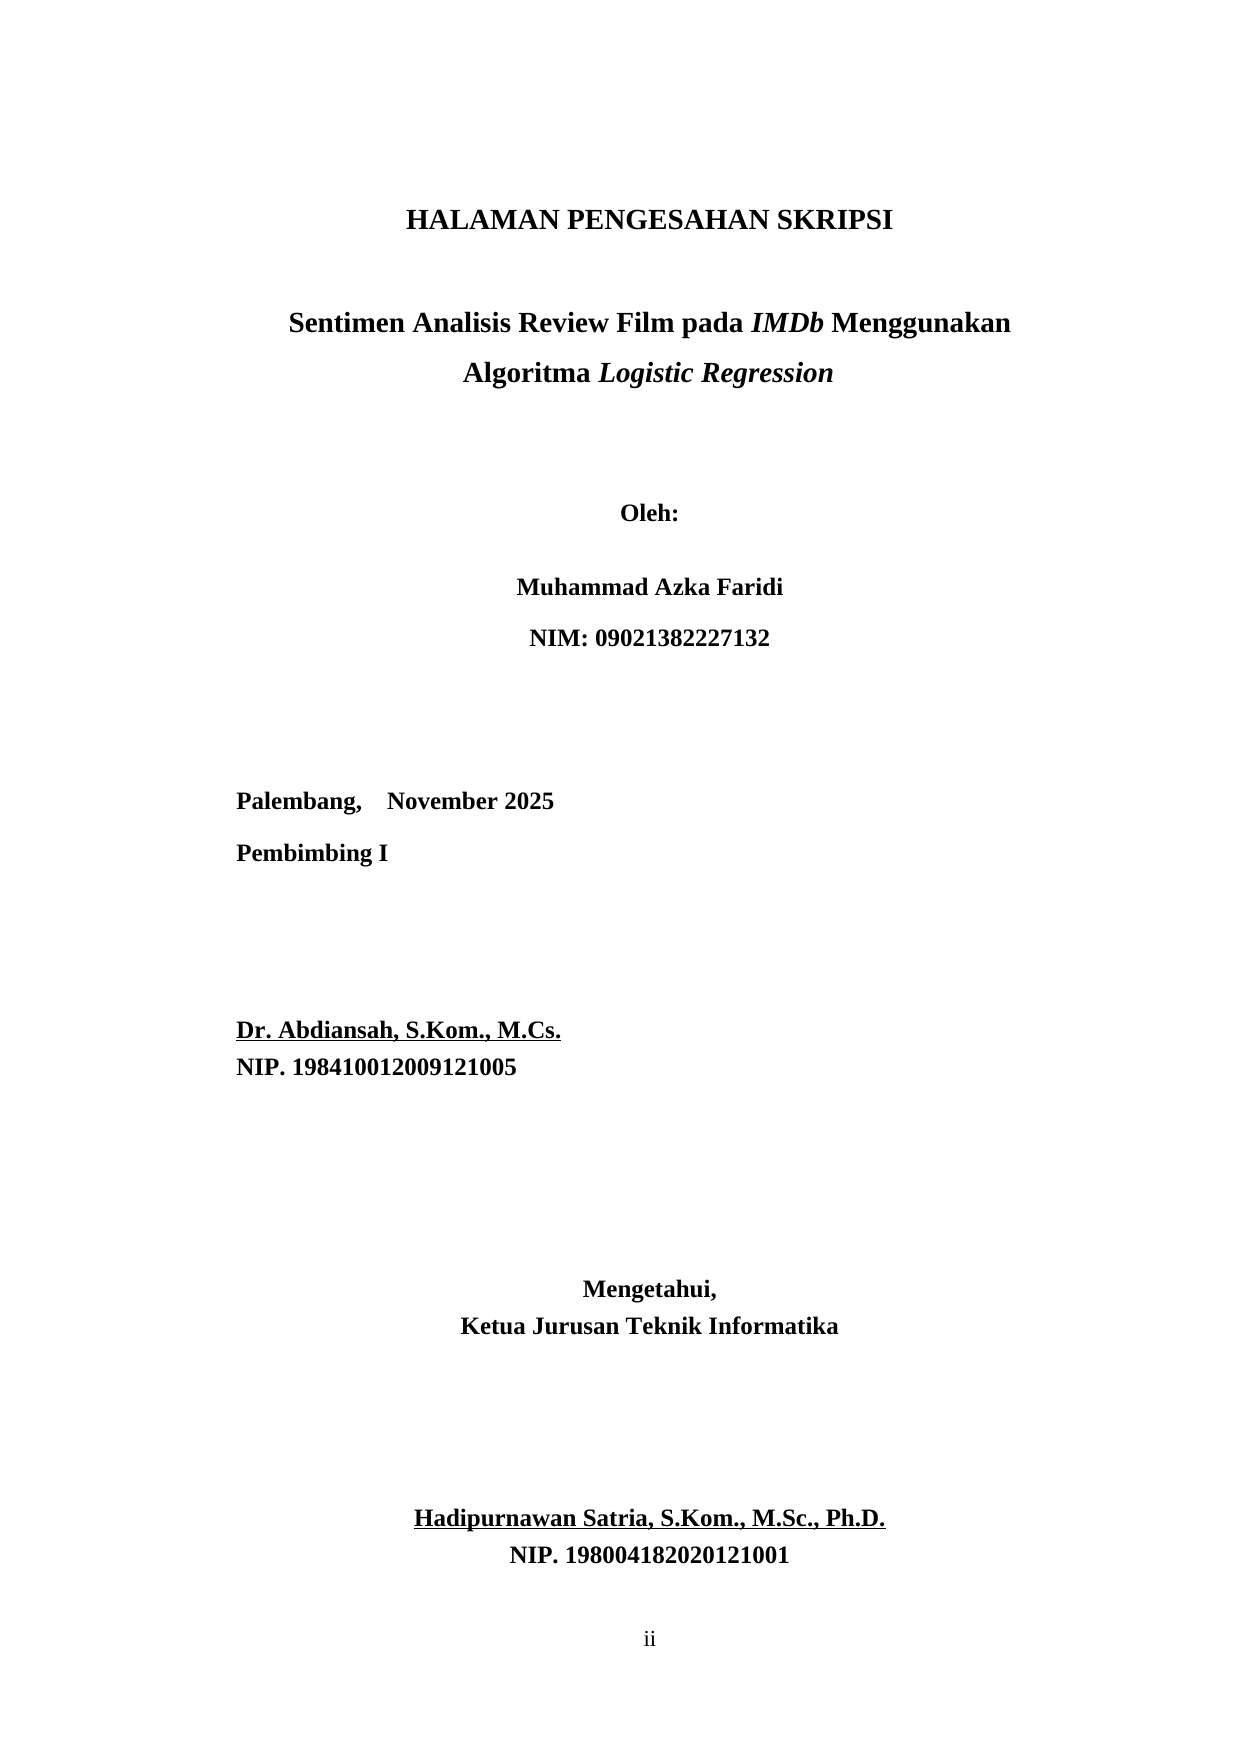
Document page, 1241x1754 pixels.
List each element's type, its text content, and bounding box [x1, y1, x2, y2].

text Muhammad Azka Faridi [236, 572, 1063, 601]
text Sentimen Analisis Review Film pada IMDb Menggunakan Algoritma Logistic Regression [236, 305, 1063, 389]
text Hadipurnawan Satria, S.Kom., M.Sc., Ph.D. [236, 1503, 1063, 1532]
text Mengetahui, [236, 1274, 1063, 1303]
text NIM: 09021382227132 [236, 623, 1063, 652]
text NIP. 198410012009121005 [236, 1052, 1063, 1081]
text NIP. 198004182020121001 [236, 1540, 1063, 1569]
text Palembang, November 2025 [236, 786, 1063, 815]
subtitle HALAMAN PENGESAHAN SKRIPSI [236, 202, 1063, 236]
text Ketua Jurusan Teknik Informatika [236, 1311, 1063, 1340]
text Oleh: [236, 498, 1063, 527]
text Pembimbing I [236, 838, 1063, 866]
text Dr. Abdiansah, S.Kom., M.Cs. [236, 1015, 1063, 1043]
